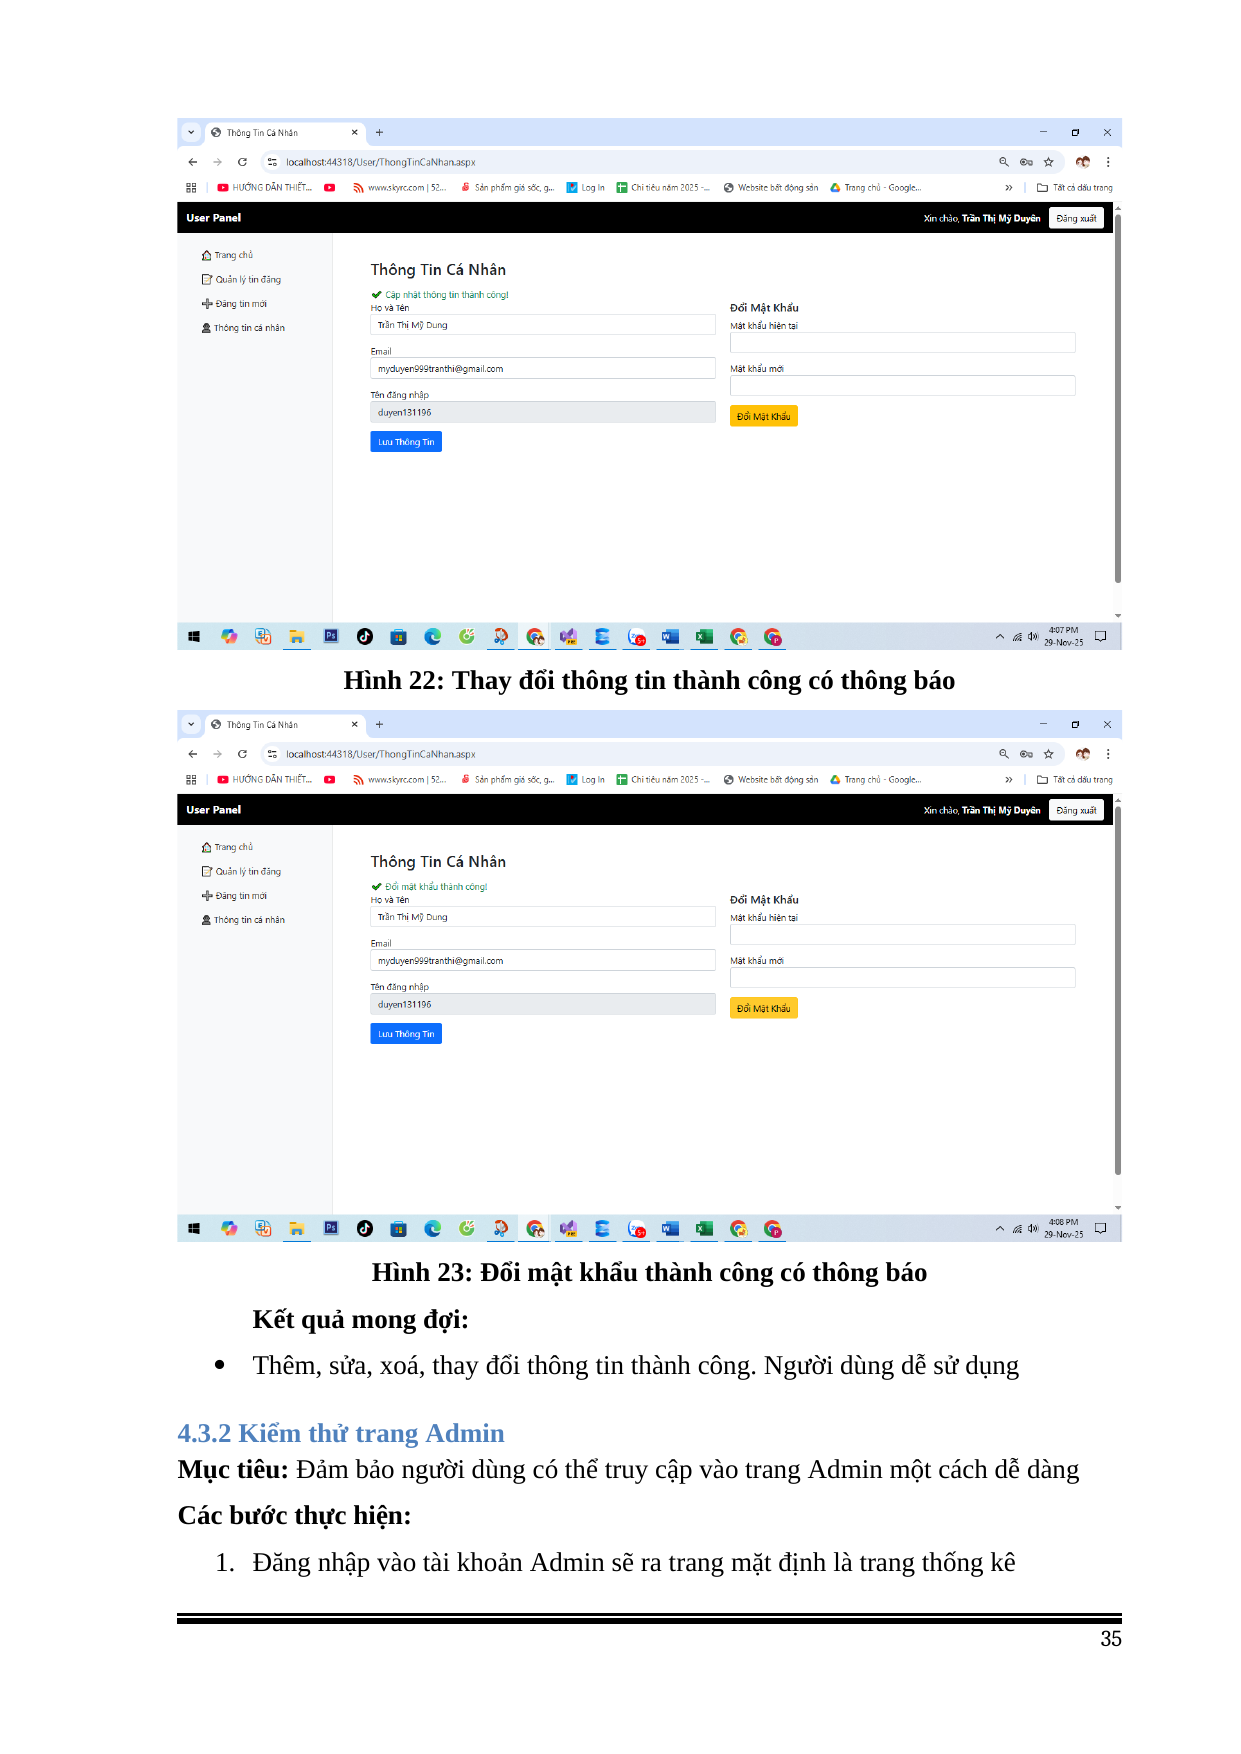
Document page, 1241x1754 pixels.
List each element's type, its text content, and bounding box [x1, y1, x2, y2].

text Hình 23: Đổi mật khẩu thành công có thông báo [177, 1256, 1122, 1287]
subtitle 4.3.2 Kiểm thử trang Admin [177, 1417, 1122, 1448]
picture [177, 710, 1123, 1242]
list Thêm, sửa, xoá, thay đổi thông tin thành công. Người dùng dễ sử dụng [215, 1349, 1122, 1381]
text Mục tiêu: Đảm bảo người dùng có thể truy cập vào trang Admin một cách dễ dàng Các bước thực hiện: [177, 1453, 1122, 1531]
text Kết quả mong đợi: [252, 1303, 1122, 1334]
picture [177, 118, 1123, 650]
list Đăng nhập vào tài khoản Admin sẽ ra trang mặt định là trang thống kê [215, 1546, 1122, 1577]
text Hình 22: Thay đổi thông tin thành công có thông báo [177, 664, 1122, 695]
